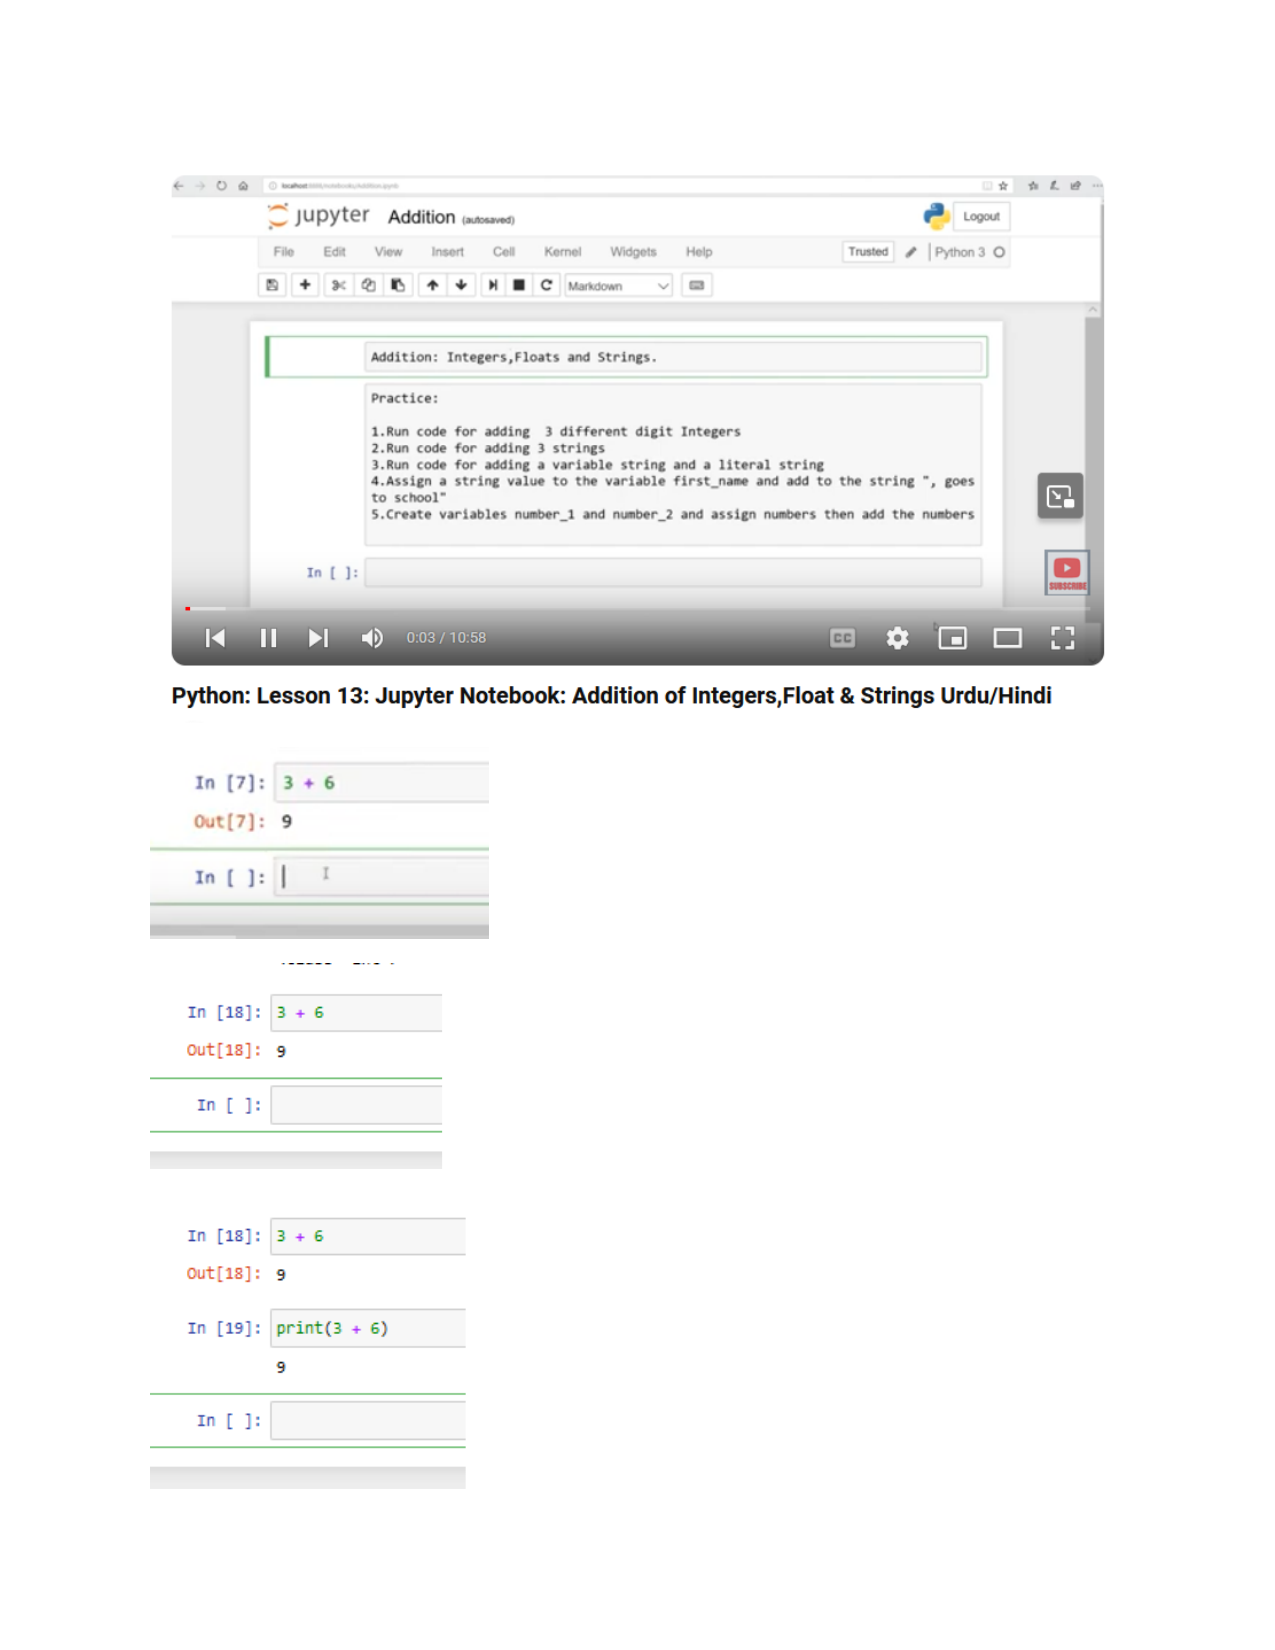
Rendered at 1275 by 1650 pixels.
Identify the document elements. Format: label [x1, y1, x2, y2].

picture [150, 963, 443, 1169]
picture [150, 150, 1125, 723]
picture [150, 1193, 466, 1489]
picture [150, 747, 489, 939]
